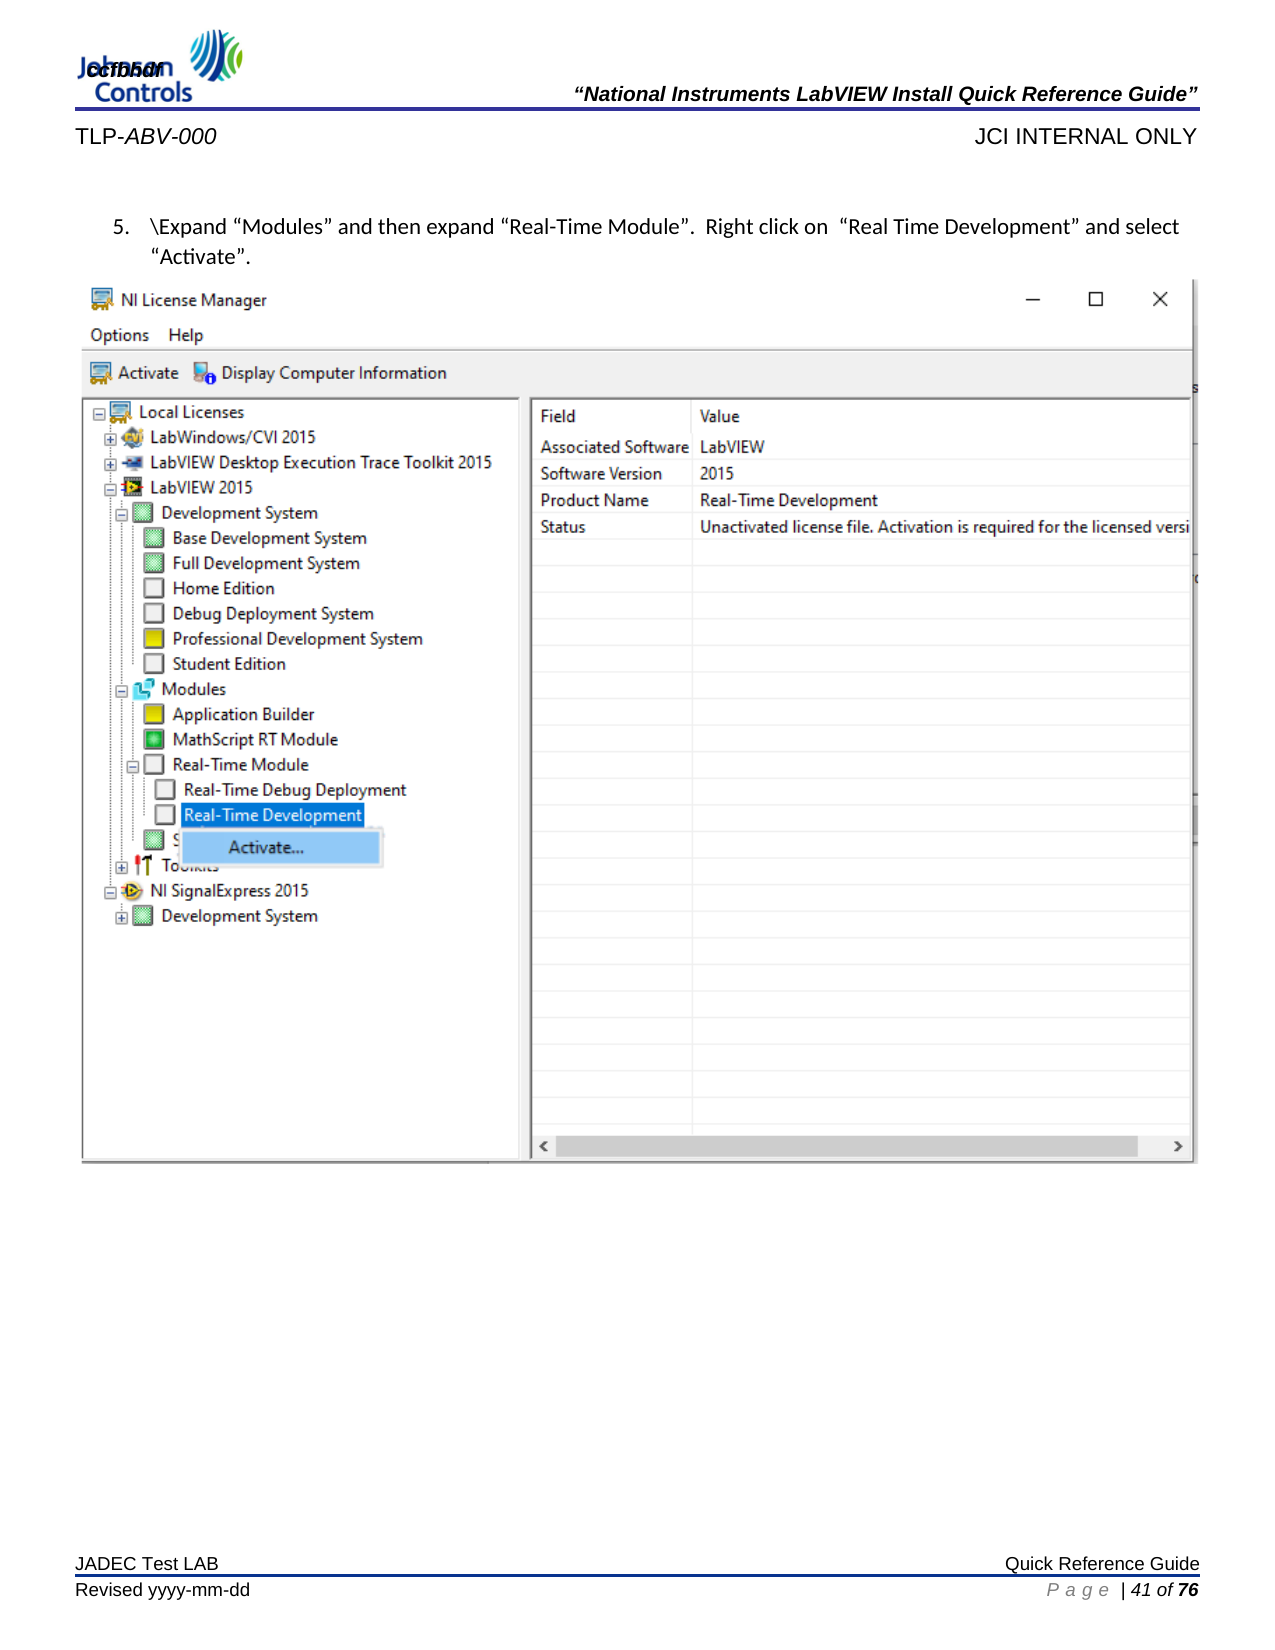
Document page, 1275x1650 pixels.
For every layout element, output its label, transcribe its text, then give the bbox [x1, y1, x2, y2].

list \Expand “Modules” and then expand “Real-Time Module”. Right click on “Real Time Development” and select “Activate”. [112, 212, 1200, 270]
picture [75, 274, 1200, 1164]
picture [76, 26, 246, 105]
